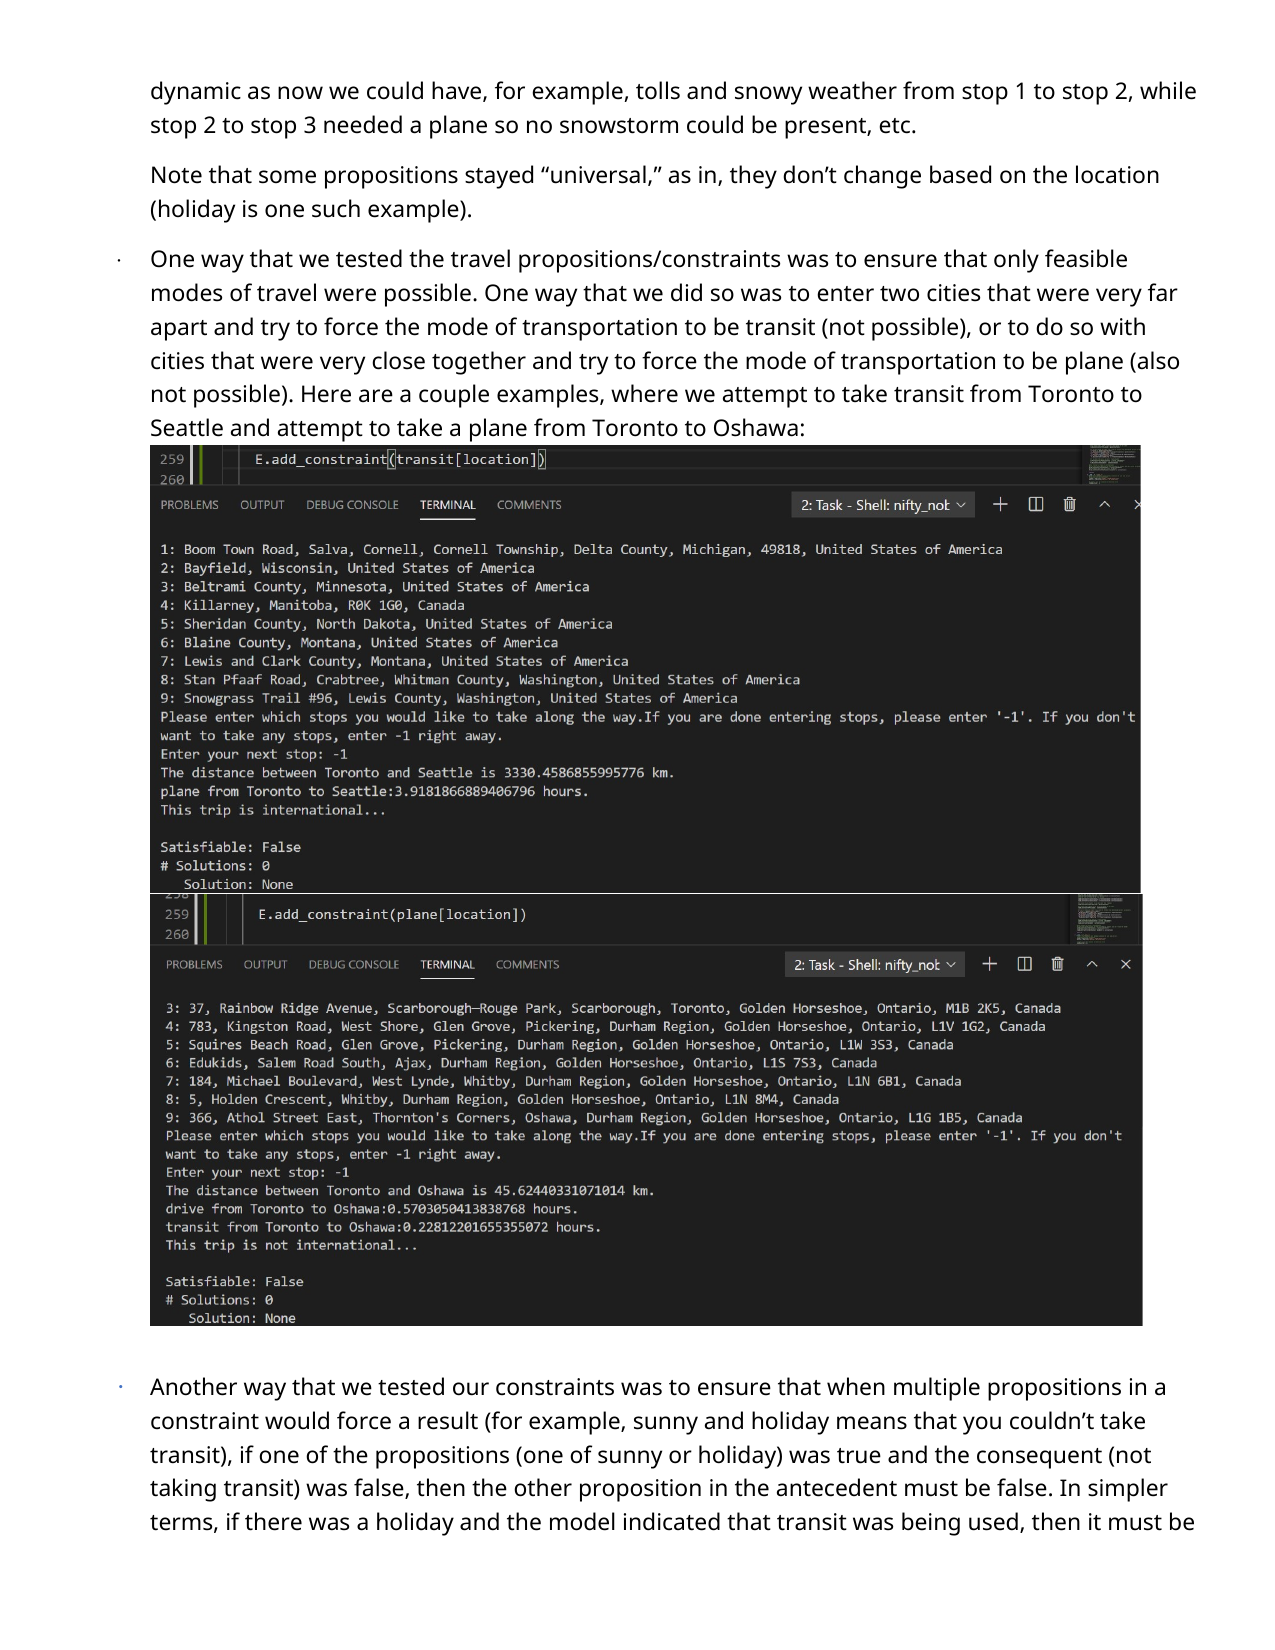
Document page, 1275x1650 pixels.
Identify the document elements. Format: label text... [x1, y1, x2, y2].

list One way that we tested the travel propositions/constraints was to ensure that only feasible modes of travel were possible. One way that we did so was to enter two cities that were very far apart and try to force the mode of transportation to be transit (not possible), or to do so with cities that were very close together and try to force the mode of transportation to be plane (also not possible). Here are a couple examples, where we attempt to take transit from Toronto to Seattle and attempt to take a plane from Toronto to Oshawa: [112, 243, 1200, 443]
picture [150, 894, 1143, 1326]
picture [150, 445, 1141, 893]
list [112, 1371, 1200, 1537]
text Note that some propositions stayed “universal,” as in, they don’t change based on the location (holiday is one such example). [150, 159, 1200, 224]
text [150, 75, 1200, 140]
